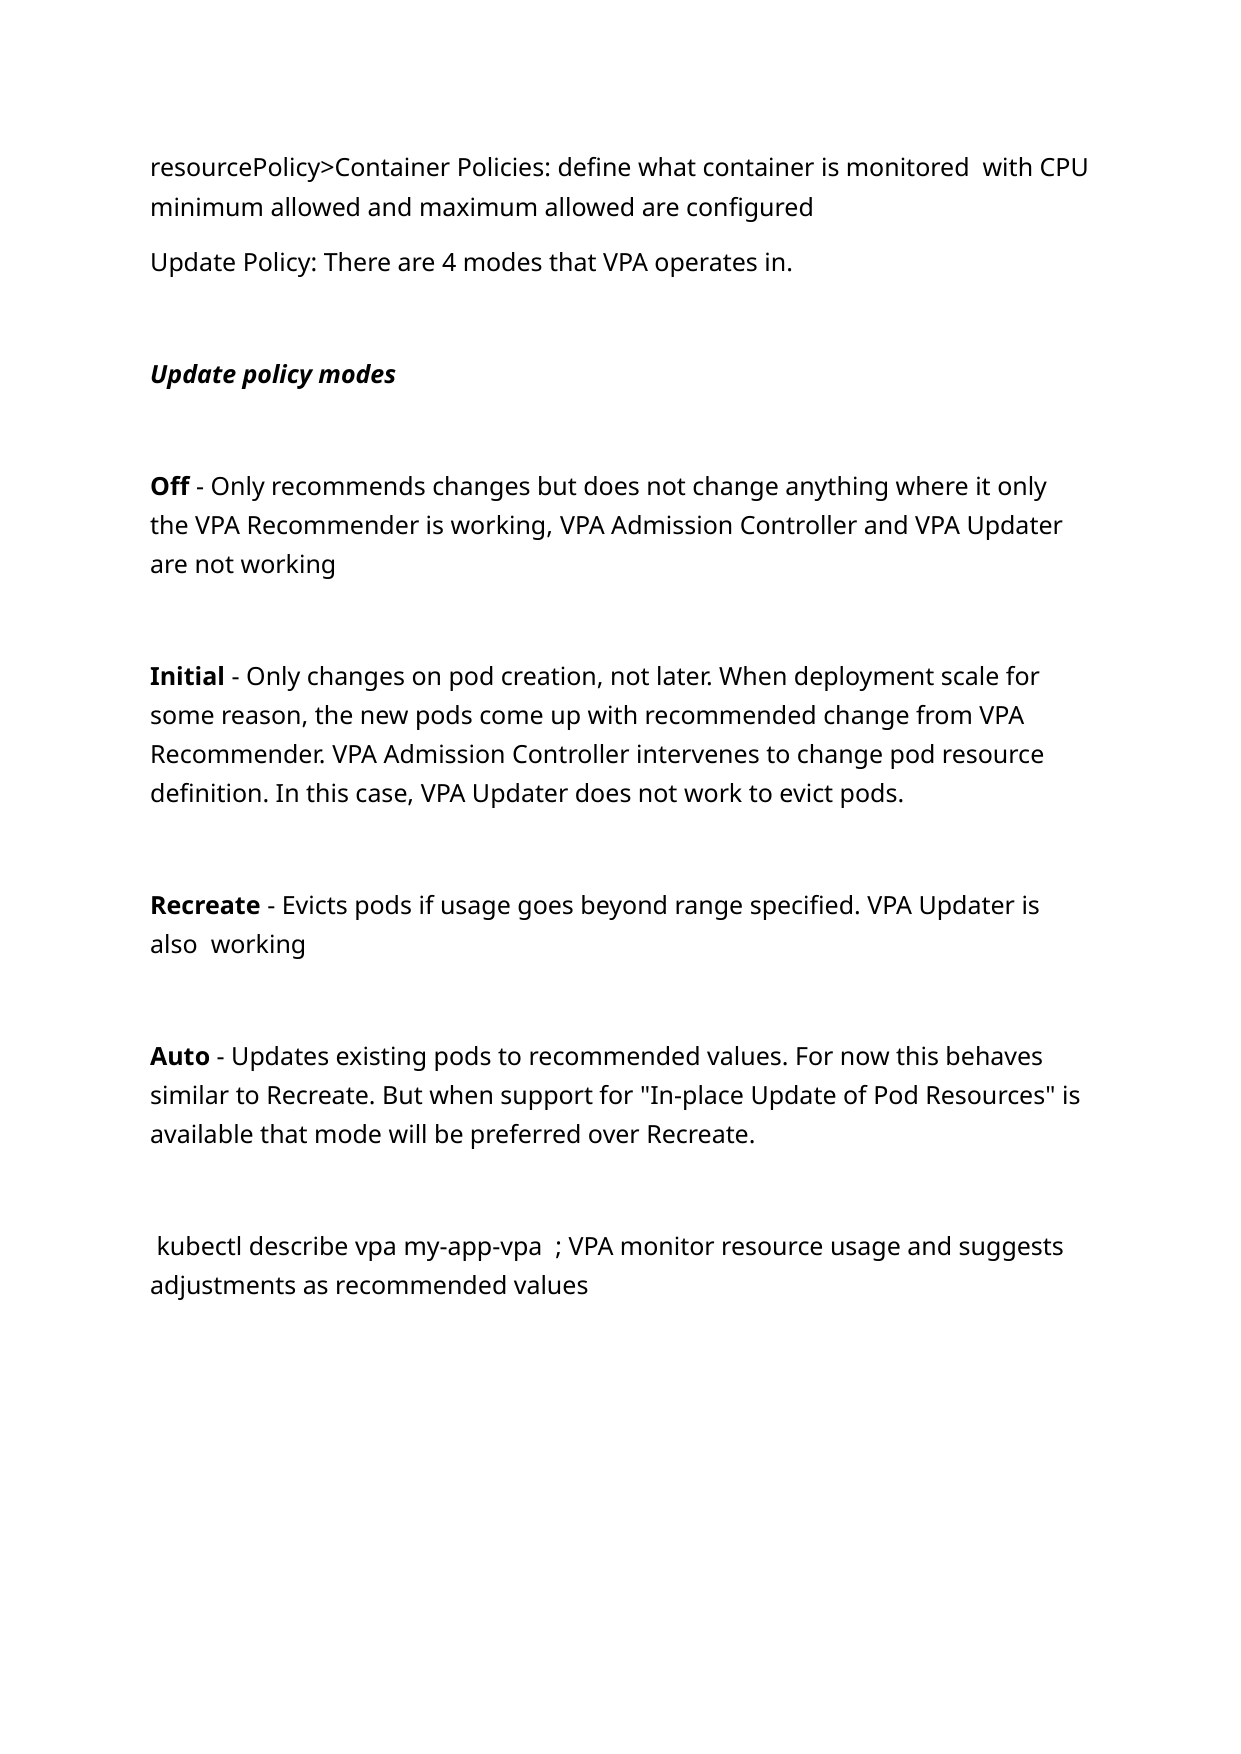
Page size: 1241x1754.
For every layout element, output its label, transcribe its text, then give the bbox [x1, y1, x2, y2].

text Recreate - Evicts pods if usage goes beyond range specified. VPA Updater is also working [150, 887, 1090, 961]
text Off - Only recommends changes but does not change anything where it only the VPA Recommender is working, VPA Admission Controller and VPA Updater are not working [150, 468, 1090, 581]
text Initial - Only changes on pod creation, not later. When deployment scale for some reason, the new pods come up with recommended change from VPA Recommender. VPA Admission Controller intervenes to change pod resource definition. In this case, VPA Updater does not work to evict pods. [150, 658, 1090, 810]
text resourcePolicy>Container Policies: define what container is monitored with CPU minimum allowed and maximum allowed are configured [150, 150, 1090, 223]
text Auto - Updates existing pods to recommended values. For now this behaves similar to Recreate. But when support for "In-place Update of Pod Resources" is available that mode will be preferred over Recreate. [150, 1038, 1090, 1151]
text Update Policy: There are 4 modes that VPA operates in. [150, 245, 1090, 279]
text Update policy modes [150, 357, 1090, 391]
text kubectl describe vpa my-app-vpa ; VPA monitor resource usage and suggests adjustments as recommended values [150, 1228, 1090, 1302]
